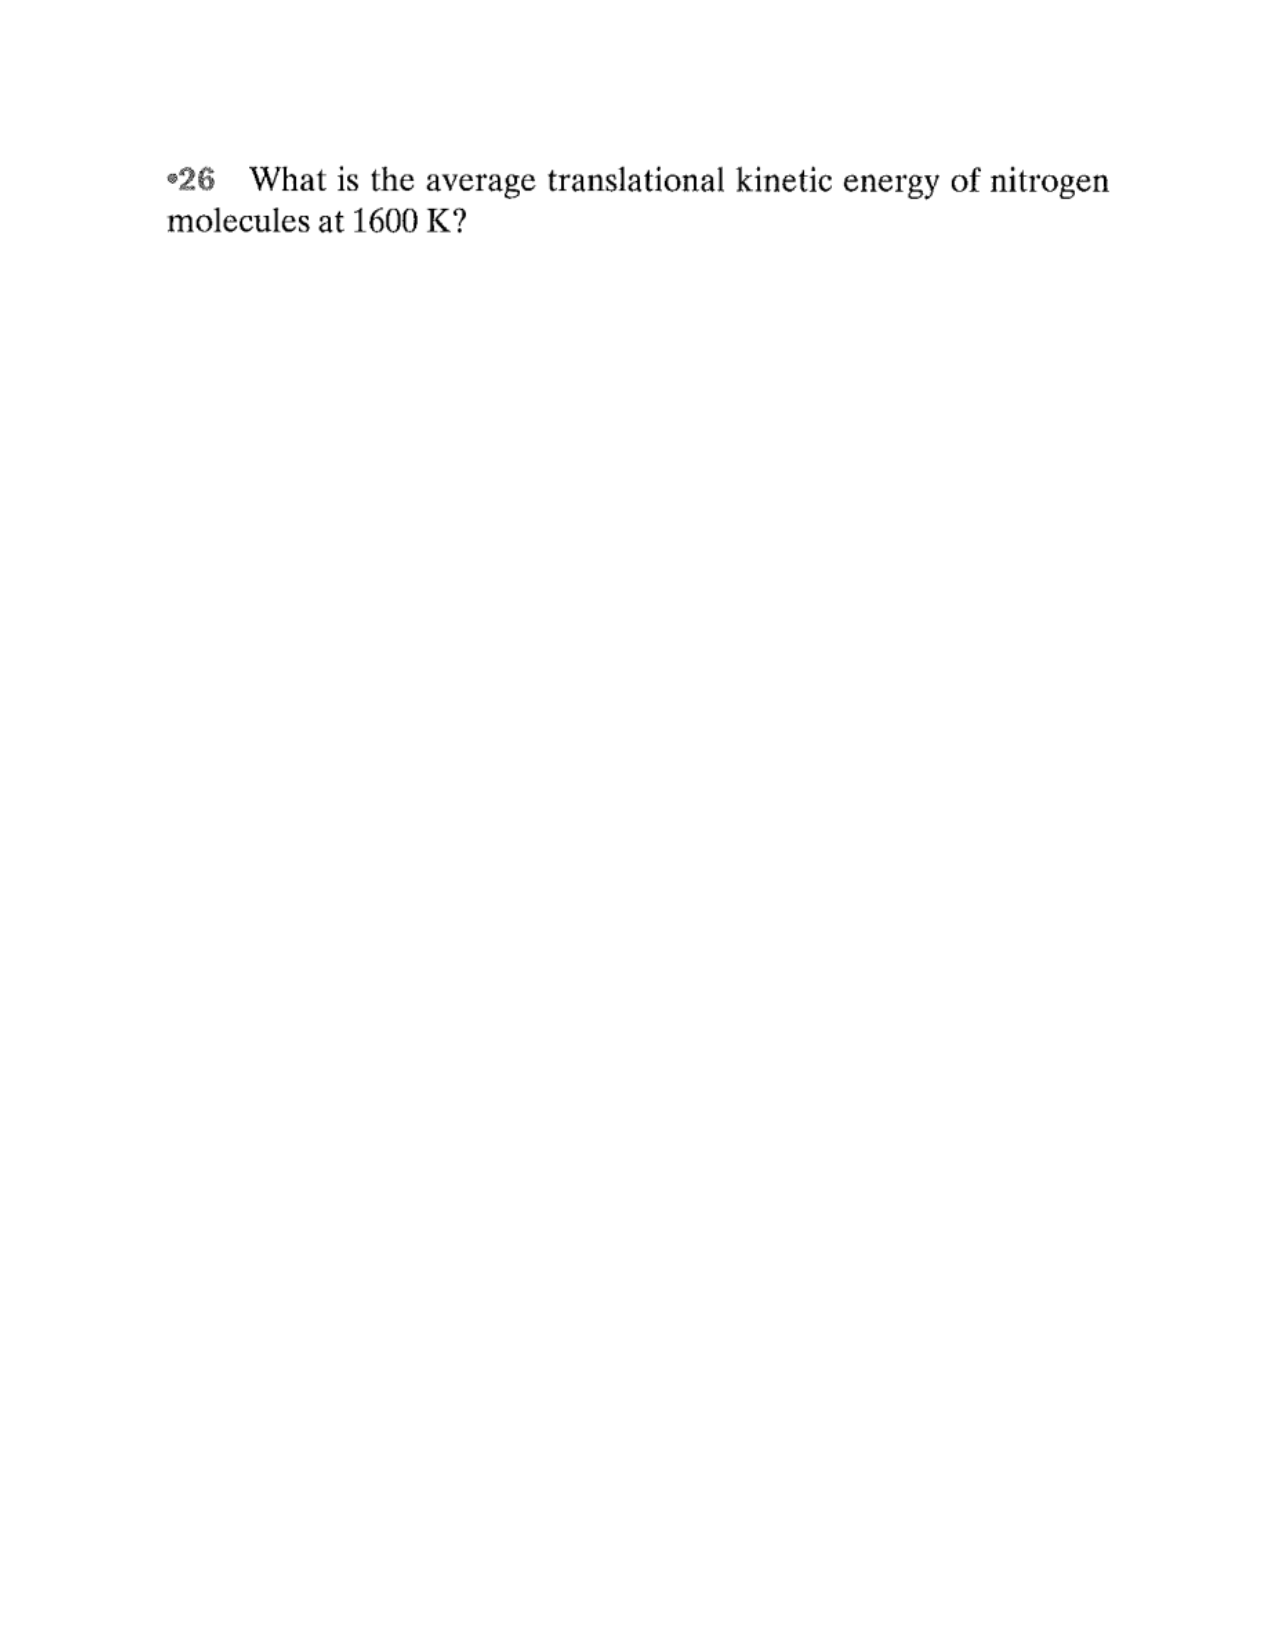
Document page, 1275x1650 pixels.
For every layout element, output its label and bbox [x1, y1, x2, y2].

picture [150, 150, 1125, 248]
